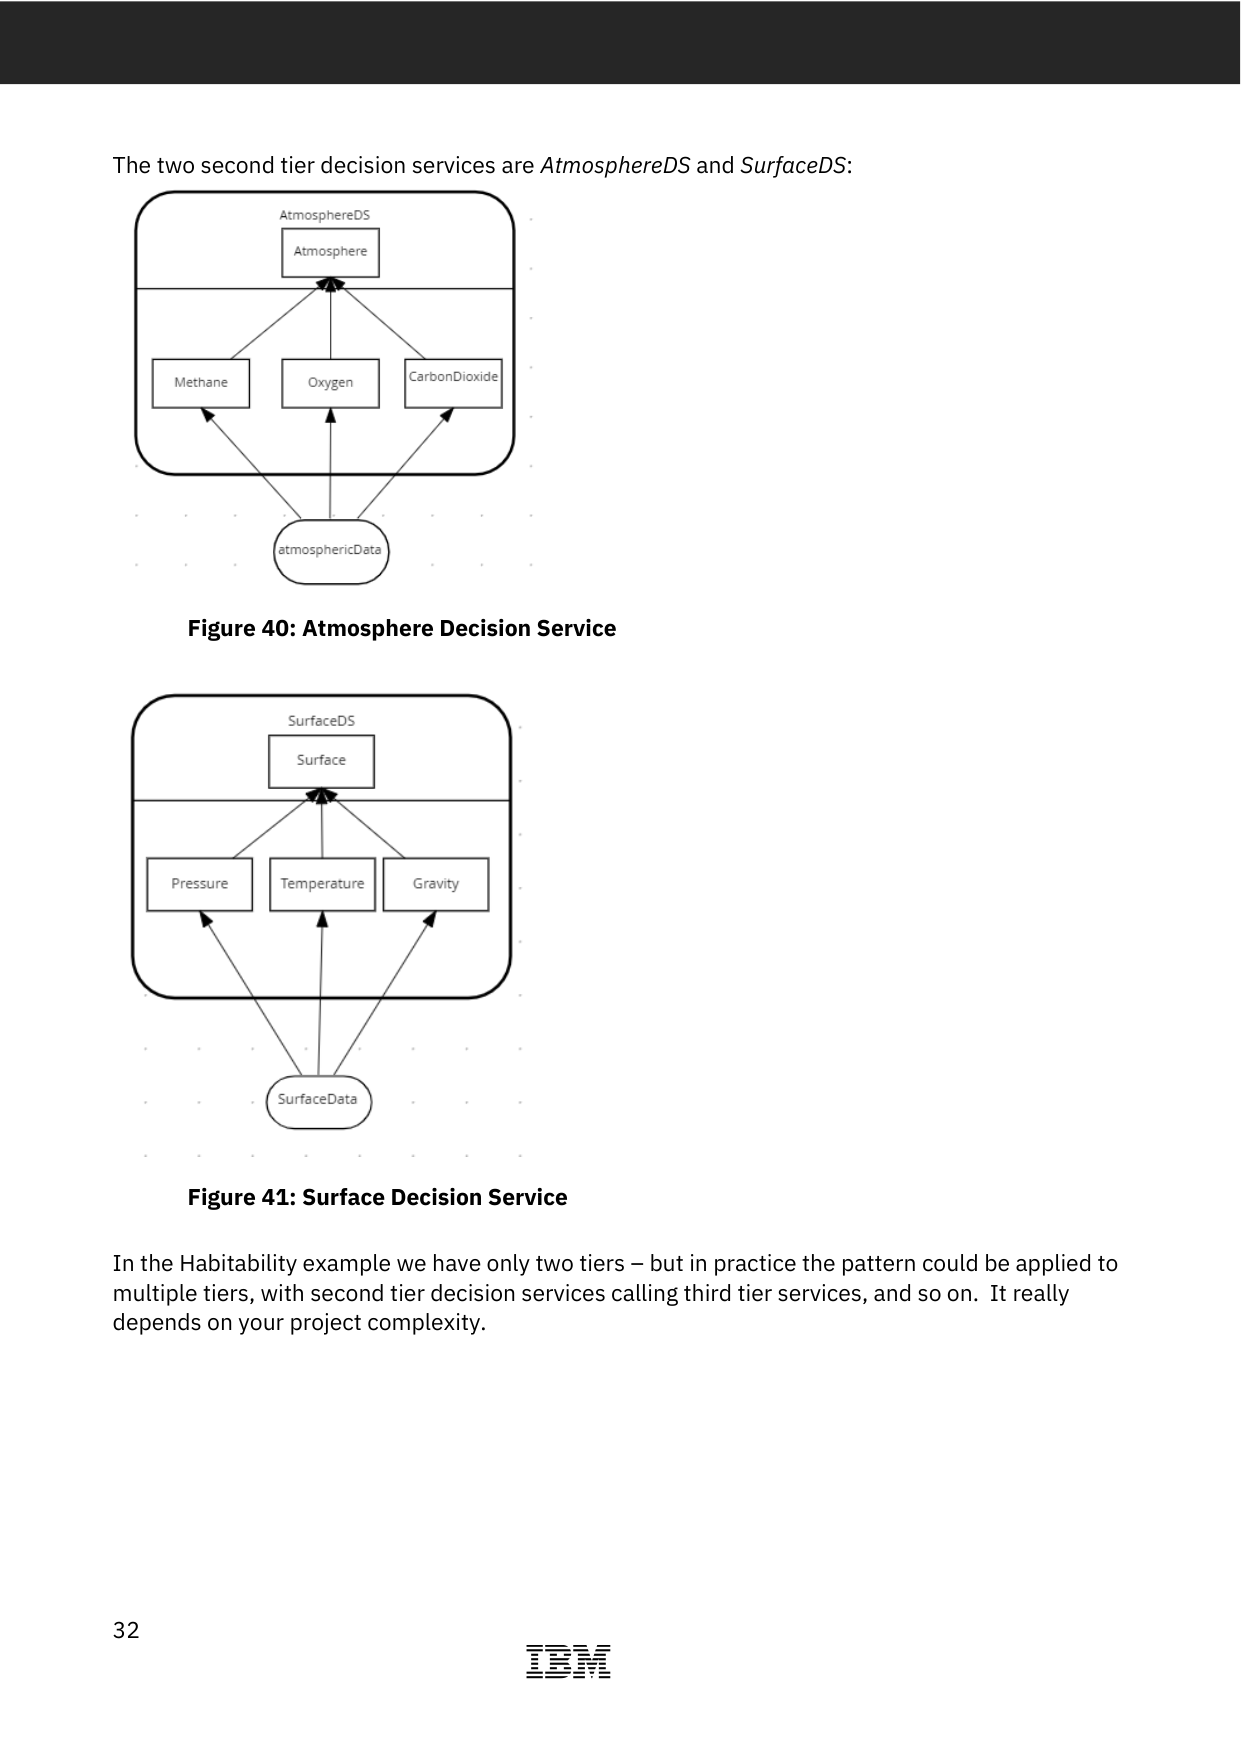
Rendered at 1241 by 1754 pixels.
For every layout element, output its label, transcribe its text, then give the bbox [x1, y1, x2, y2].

text The two second tier decision services are AtmosphereDS and SurfaceDS: [112, 150, 1128, 180]
picture [112, 179, 546, 589]
text In the Habitability example we have only two tiers – but in practice the pattern could be applied to multiple tiers, with second tier decision services calling third tier services, and so on. It really depends on your project complexity. [112, 1248, 1128, 1337]
picture [112, 679, 544, 1157]
picture [526, 1645, 611, 1679]
